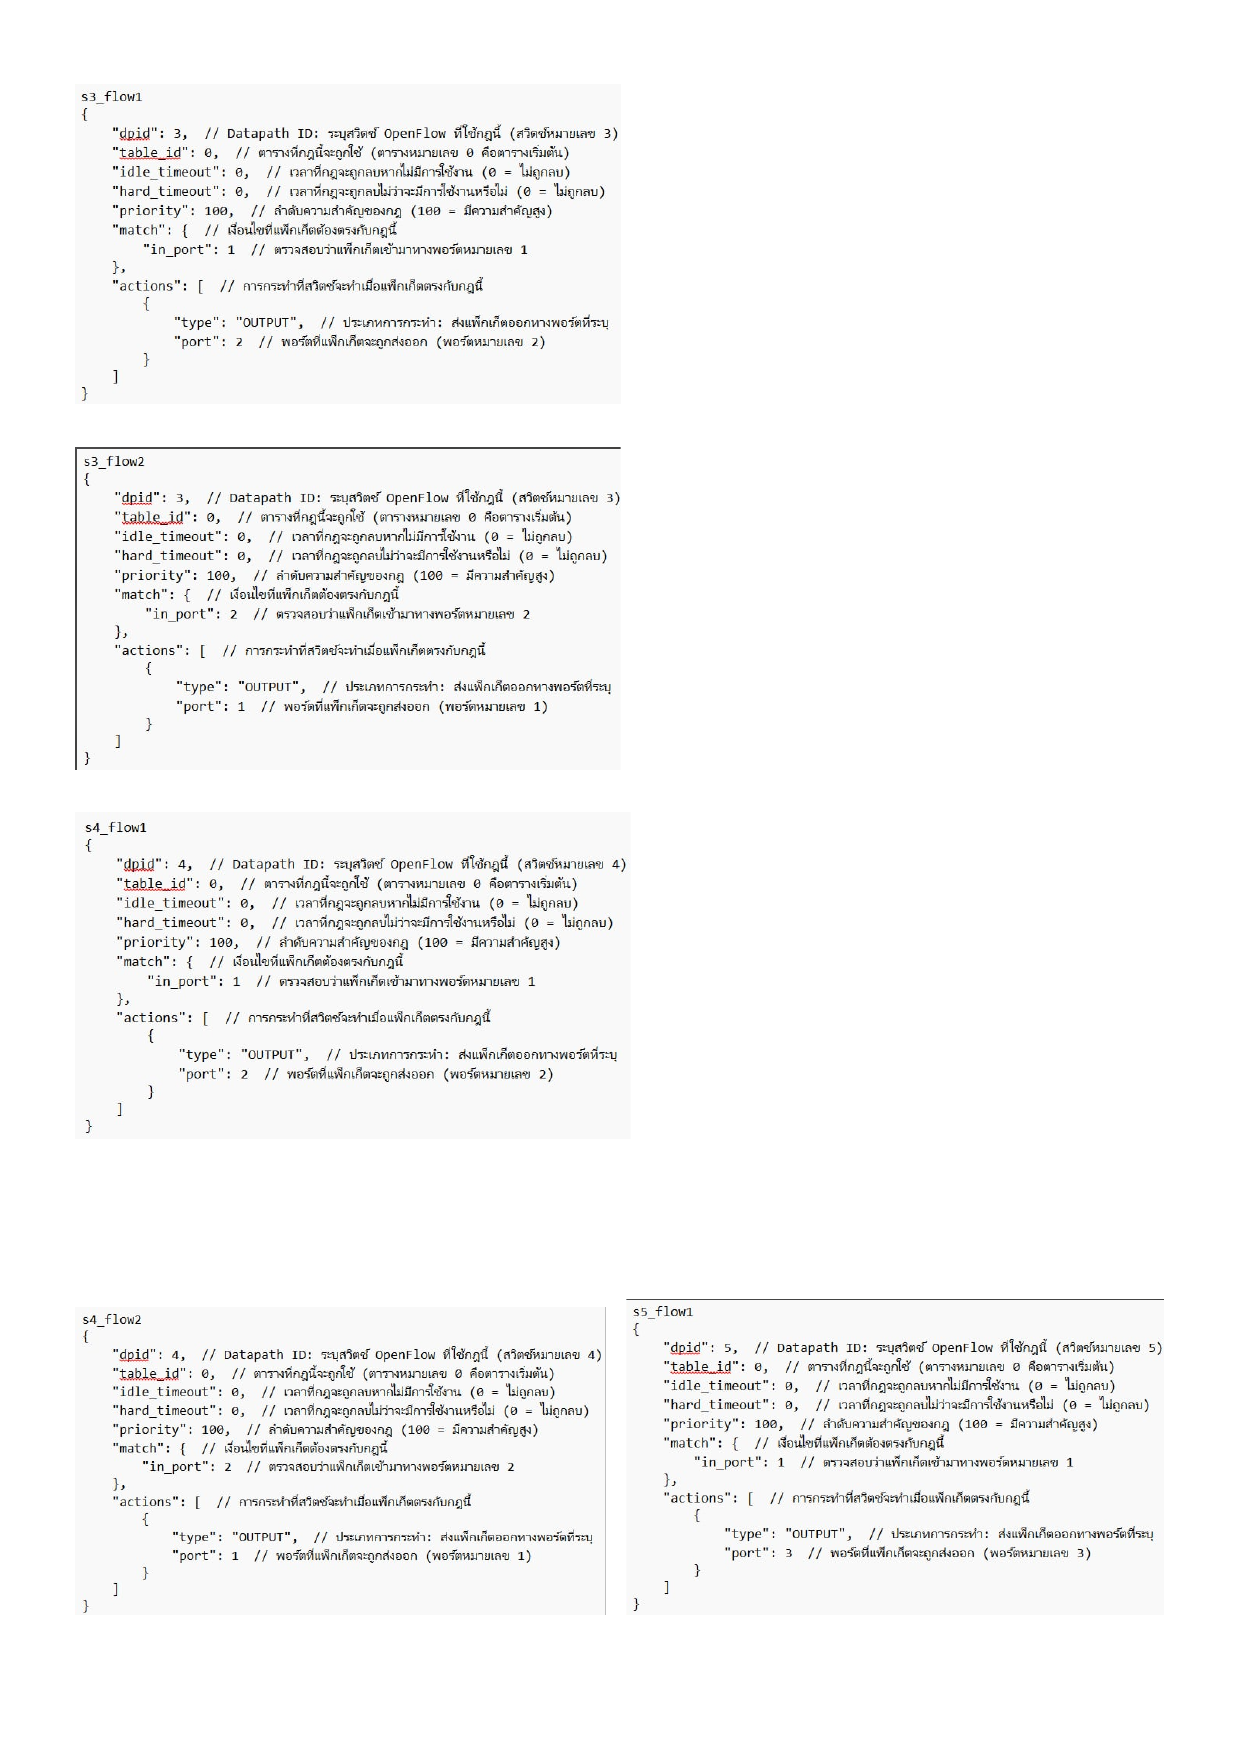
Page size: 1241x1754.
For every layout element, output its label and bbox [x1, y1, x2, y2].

picture [75, 447, 621, 770]
picture [626, 1299, 1164, 1615]
picture [75, 1307, 606, 1615]
picture [75, 812, 631, 1139]
picture [75, 84, 621, 404]
